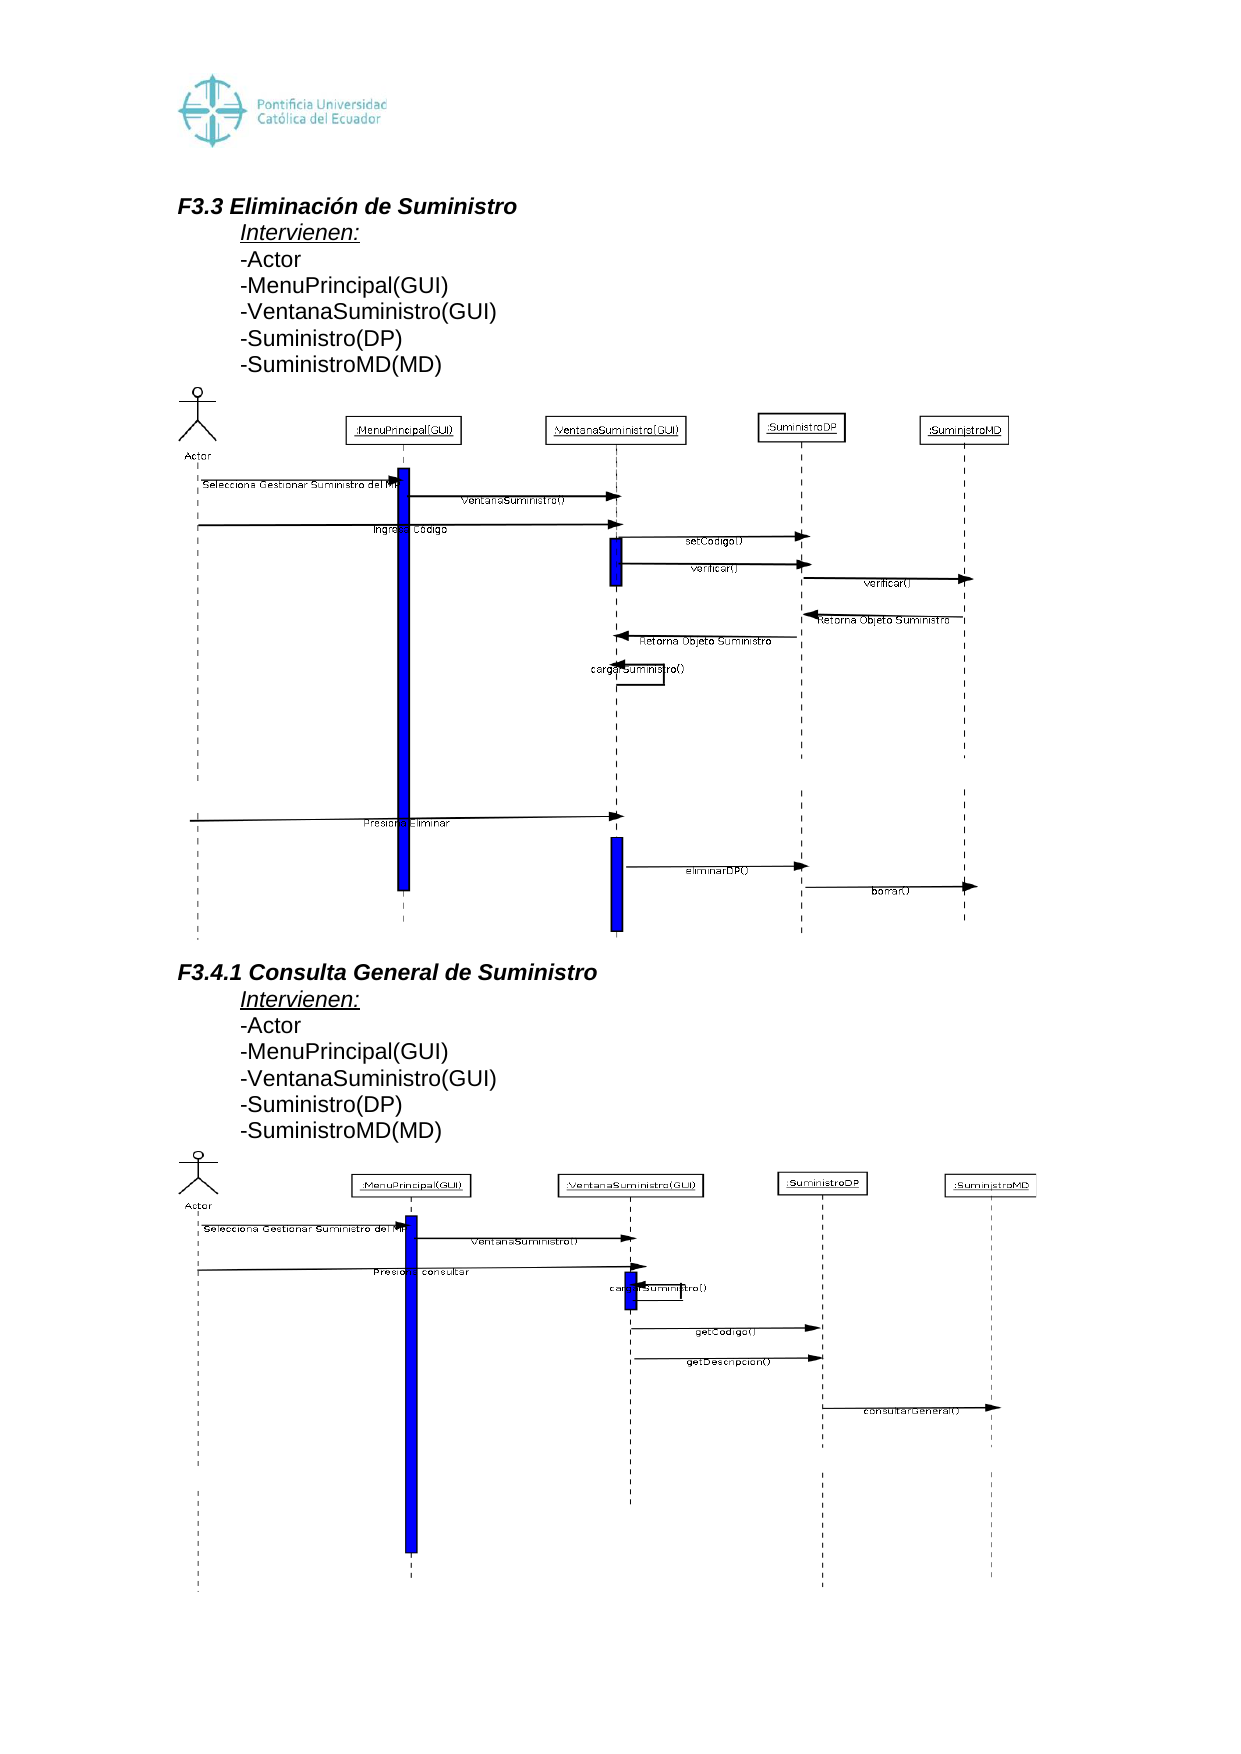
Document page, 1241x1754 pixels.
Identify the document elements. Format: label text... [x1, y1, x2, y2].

text -Actor [240, 1012, 1063, 1038]
picture [177, 1143, 1037, 1592]
text -Actor [240, 246, 1063, 272]
text -VentanaSuministro(GUI) [240, 1065, 1063, 1091]
text F3.3 Eliminación de Suministro [177, 193, 1063, 219]
text F3.4.1 Consulta General de Suministro [177, 959, 1063, 986]
text -Suministro(DP) [240, 1091, 1063, 1117]
picture [177, 73, 387, 148]
text -VentanaSuministro(GUI) [240, 298, 1063, 324]
text -MenuPrincipal(GUI) [240, 1038, 1063, 1065]
text Intervienen: [240, 986, 1063, 1012]
text -SuministroMD(MD) [240, 1117, 1063, 1144]
text -MenuPrincipal(GUI) [240, 272, 1063, 298]
text -SuministroMD(MD) [240, 351, 1063, 377]
text -Suministro(DP) [240, 324, 1063, 351]
picture [177, 377, 1009, 941]
text Intervienen: [240, 219, 1063, 246]
